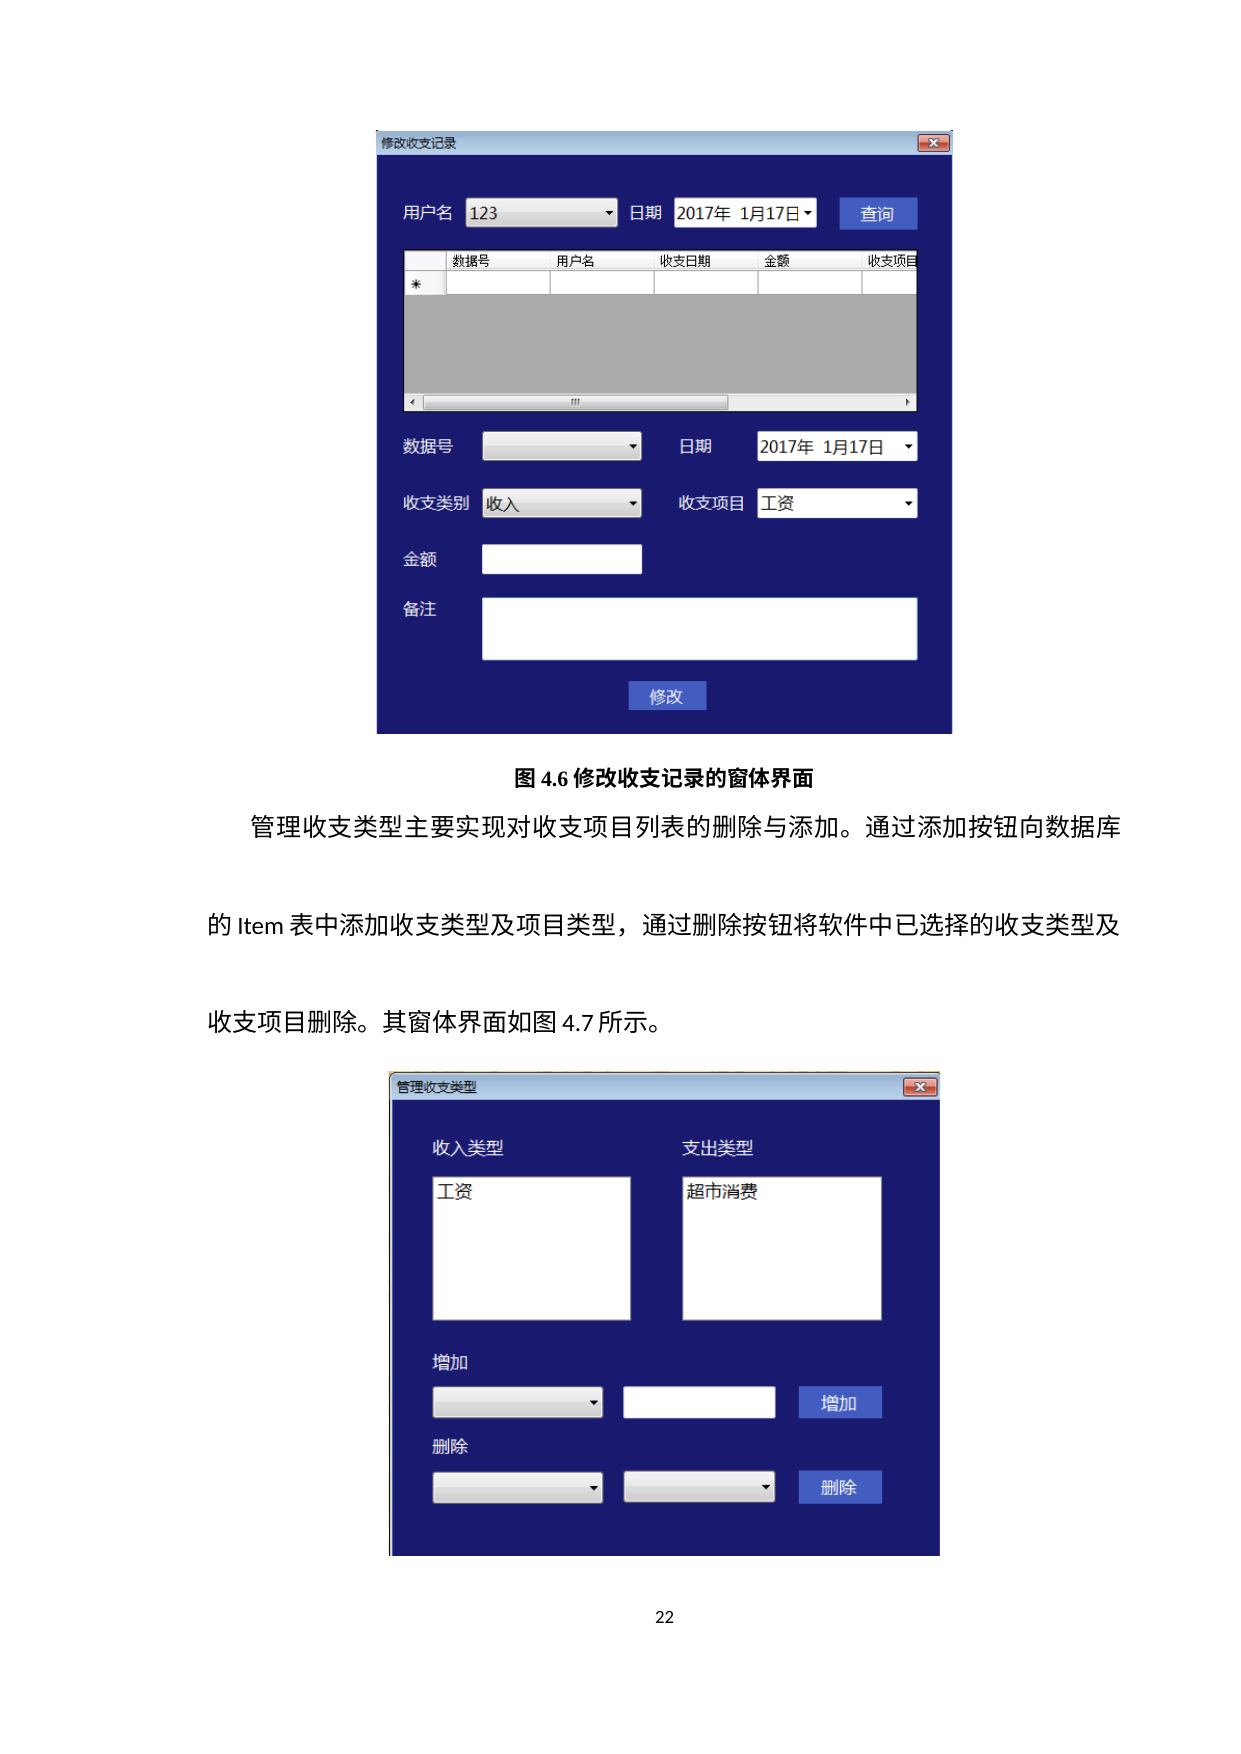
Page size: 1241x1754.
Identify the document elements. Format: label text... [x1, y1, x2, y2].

picture [388, 1071, 941, 1556]
picture [375, 130, 953, 734]
text 管理收支类型主要实现对收支项目列表的删除与添加。通过添加按钮向数据库的Item表中添加收支类型及项目类型，通过删除按钮将软件中已选择的收支类型及收支项目删除。其窗体界面如图4.7所示。 [207, 793, 1122, 1053]
text 图4.6 修改收支记录的窗体界面 [207, 761, 1122, 793]
